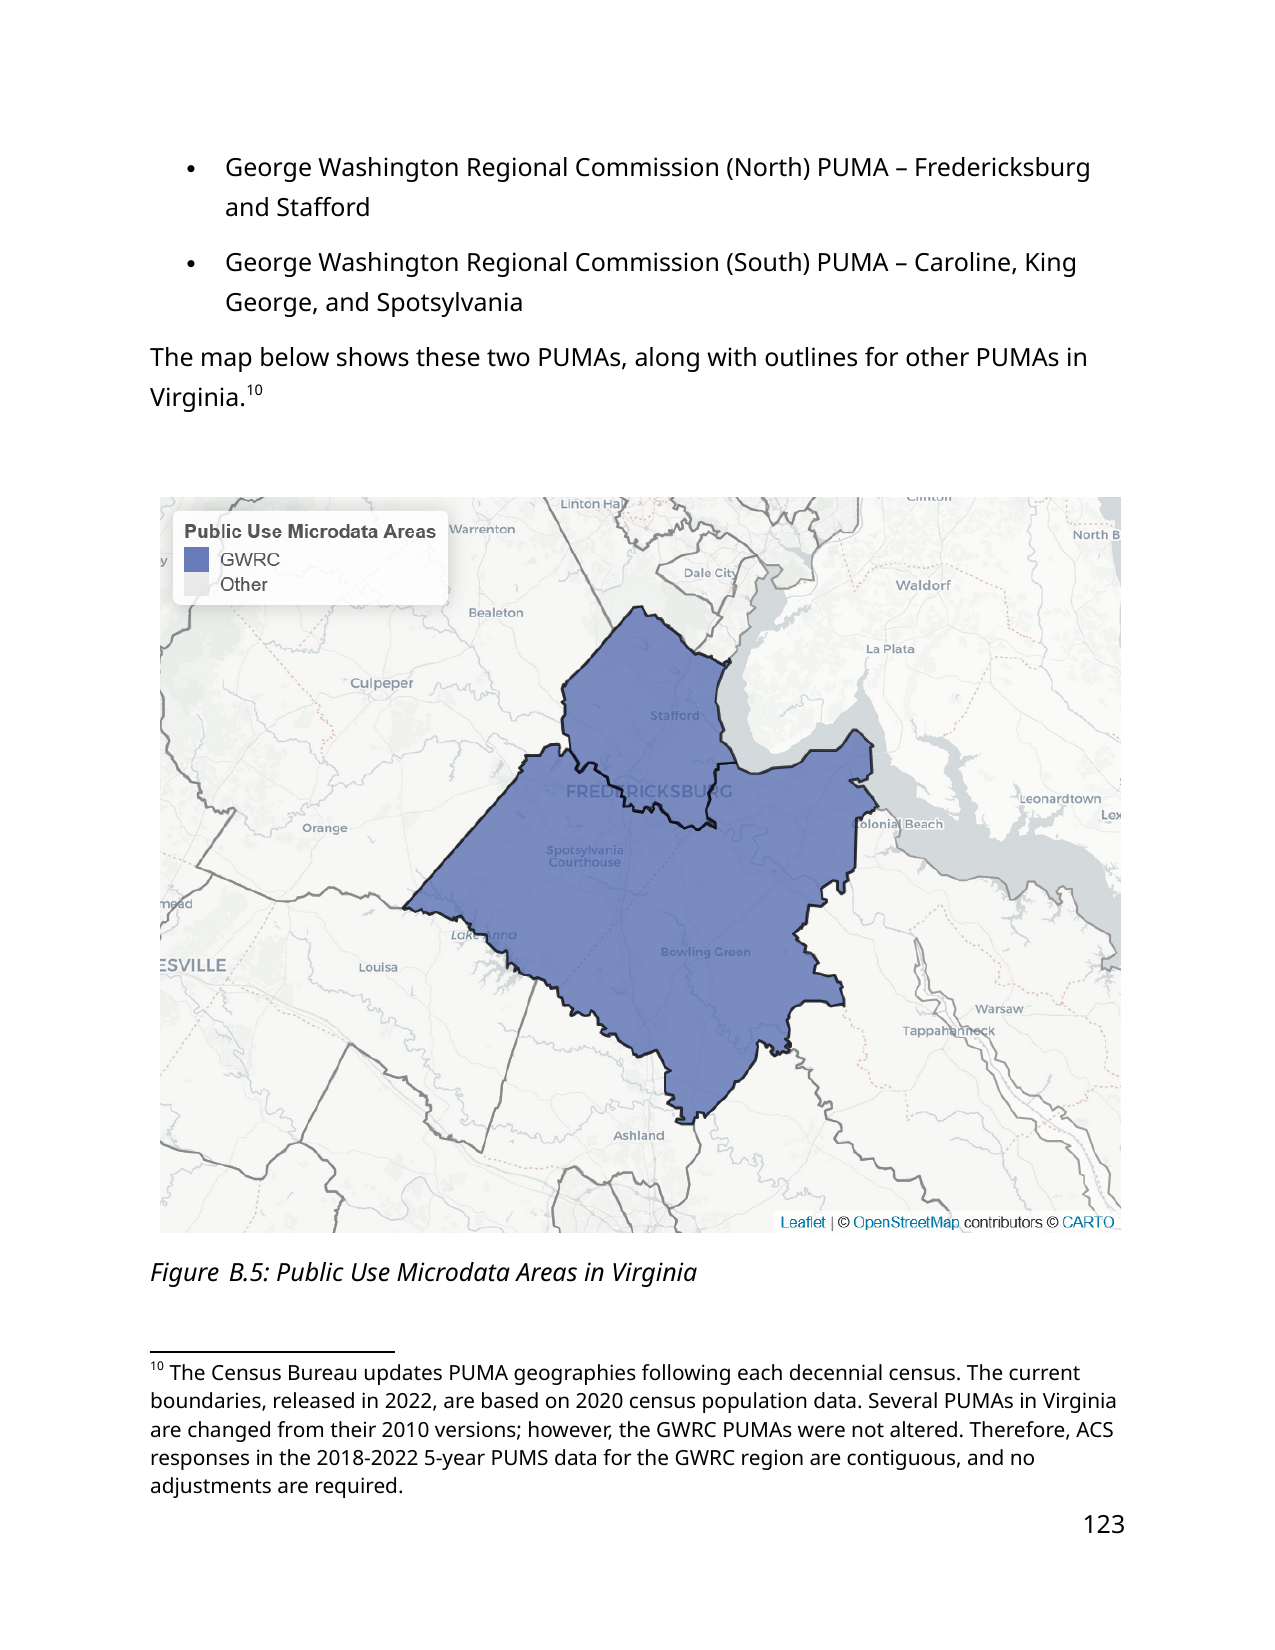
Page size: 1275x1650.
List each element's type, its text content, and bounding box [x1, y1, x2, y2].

list George Washington Regional Commission (South) PUMA – Caroline, King George, and Spotsylvania [187, 245, 1125, 318]
list George Washington Regional Commission (North) PUMA – Fredericksburg and Stafford [187, 150, 1125, 223]
text Figure B.5: Public Use Microdata Areas in Virginia [150, 1254, 1125, 1288]
text The map below shows these two PUMAs, along with outlines for other PUMAs in Virginia. [150, 340, 1125, 413]
picture [150, 490, 1125, 1233]
